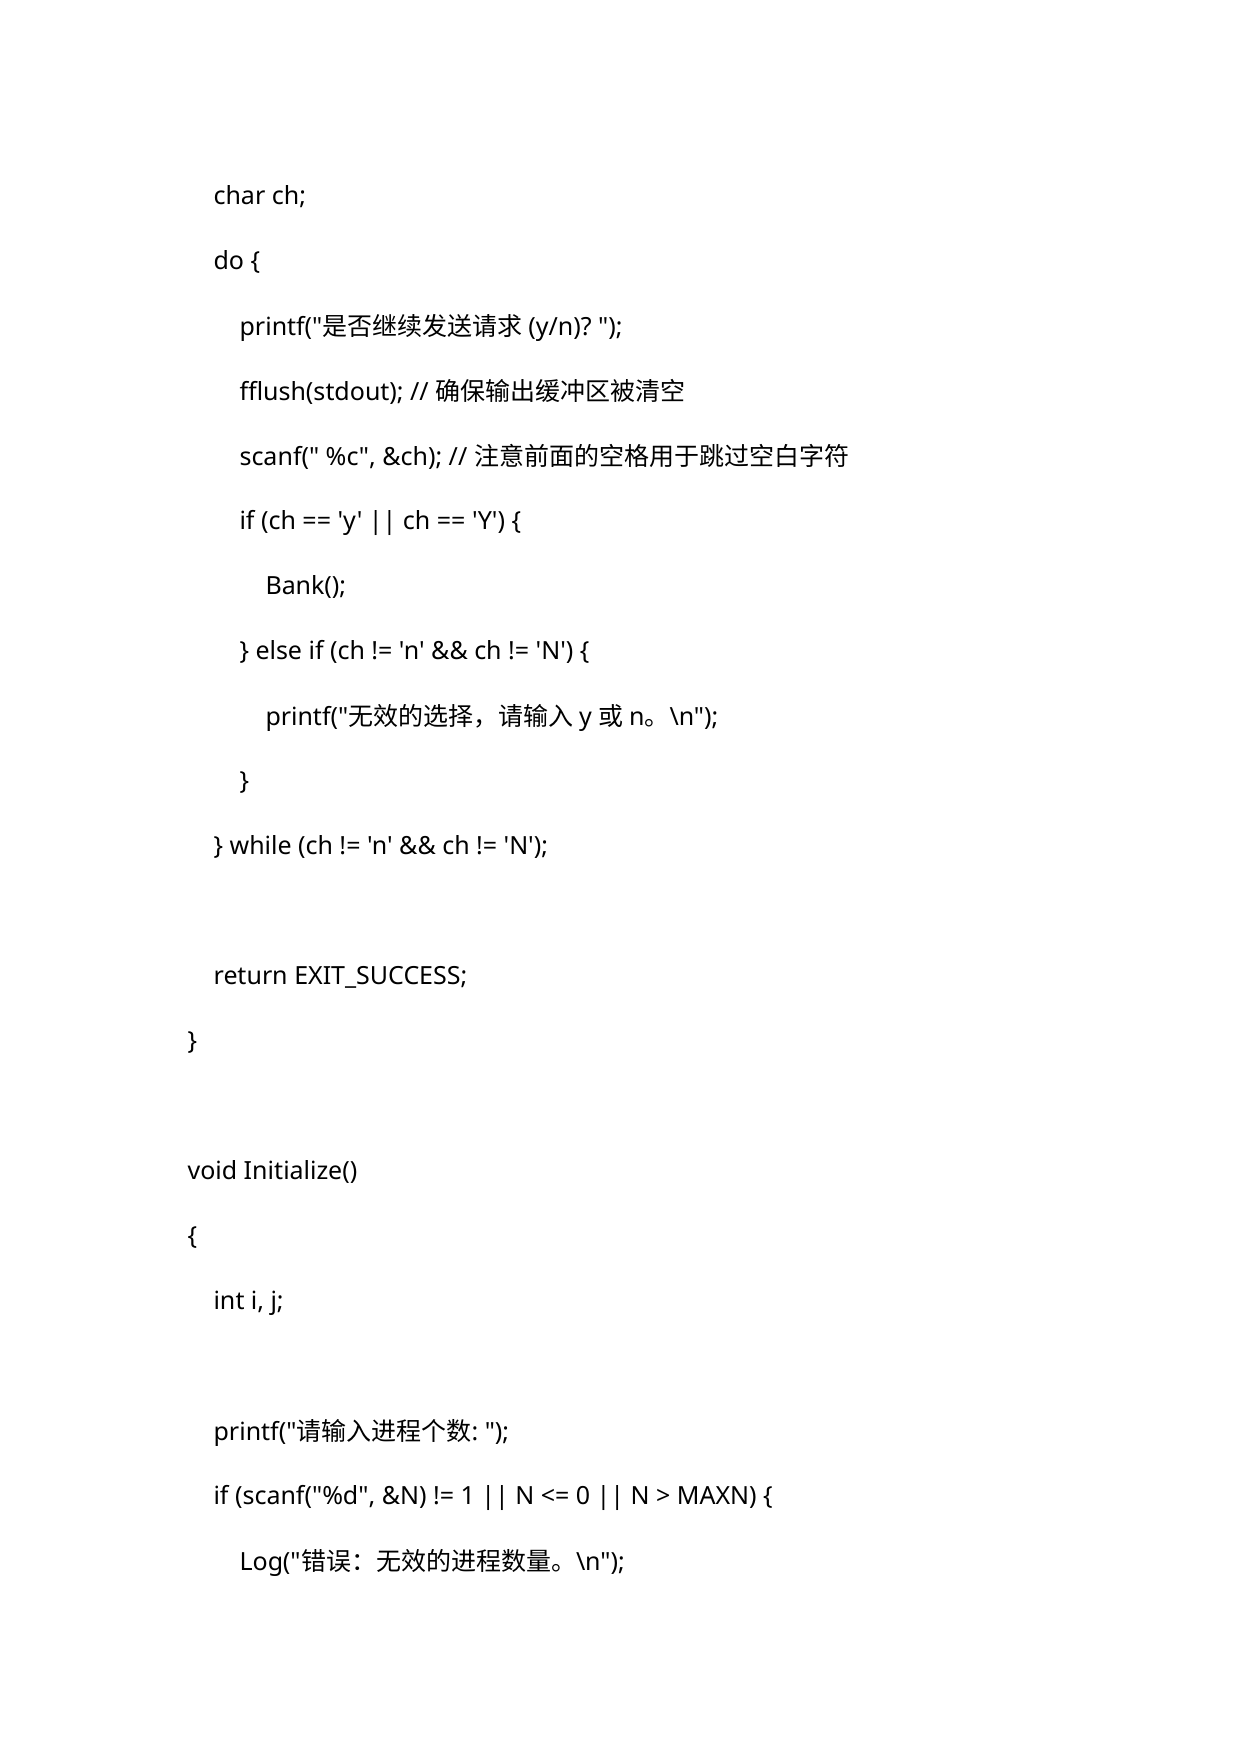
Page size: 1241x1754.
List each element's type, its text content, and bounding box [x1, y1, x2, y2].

text return EXIT_SUCCESS; [187, 942, 1053, 1007]
text scanf(" %c", &ch); // 注意前面的空格用于跳过空白字符 [187, 422, 1053, 487]
text Bank(); [187, 552, 1053, 617]
text } else if (ch != 'n' && ch != 'N') { [187, 617, 1053, 682]
text printf("请输入进程个数: "); [187, 1397, 1053, 1462]
text printf("无效的选择，请输入 y 或 n。\n"); [187, 682, 1053, 747]
text do { [187, 227, 1053, 292]
text Log("错误：无效的进程数量。\n"); [187, 1527, 1053, 1592]
text } [187, 1007, 1053, 1072]
text } [187, 747, 1053, 812]
text void Initialize() [187, 1137, 1053, 1202]
text fflush(stdout); // 确保输出缓冲区被清空 [187, 357, 1053, 422]
text if (scanf("%d", &N) != 1 || N <= 0 || N > MAXN) { [187, 1462, 1053, 1527]
text if (ch == 'y' || ch == 'Y') { [187, 487, 1053, 552]
text } while (ch != 'n' && ch != 'N'); [187, 812, 1053, 877]
text int i, j; [187, 1267, 1053, 1332]
text printf("是否继续发送请求 (y/n)? "); [187, 292, 1053, 357]
text char ch; [187, 162, 1053, 227]
text { [187, 1202, 1053, 1267]
